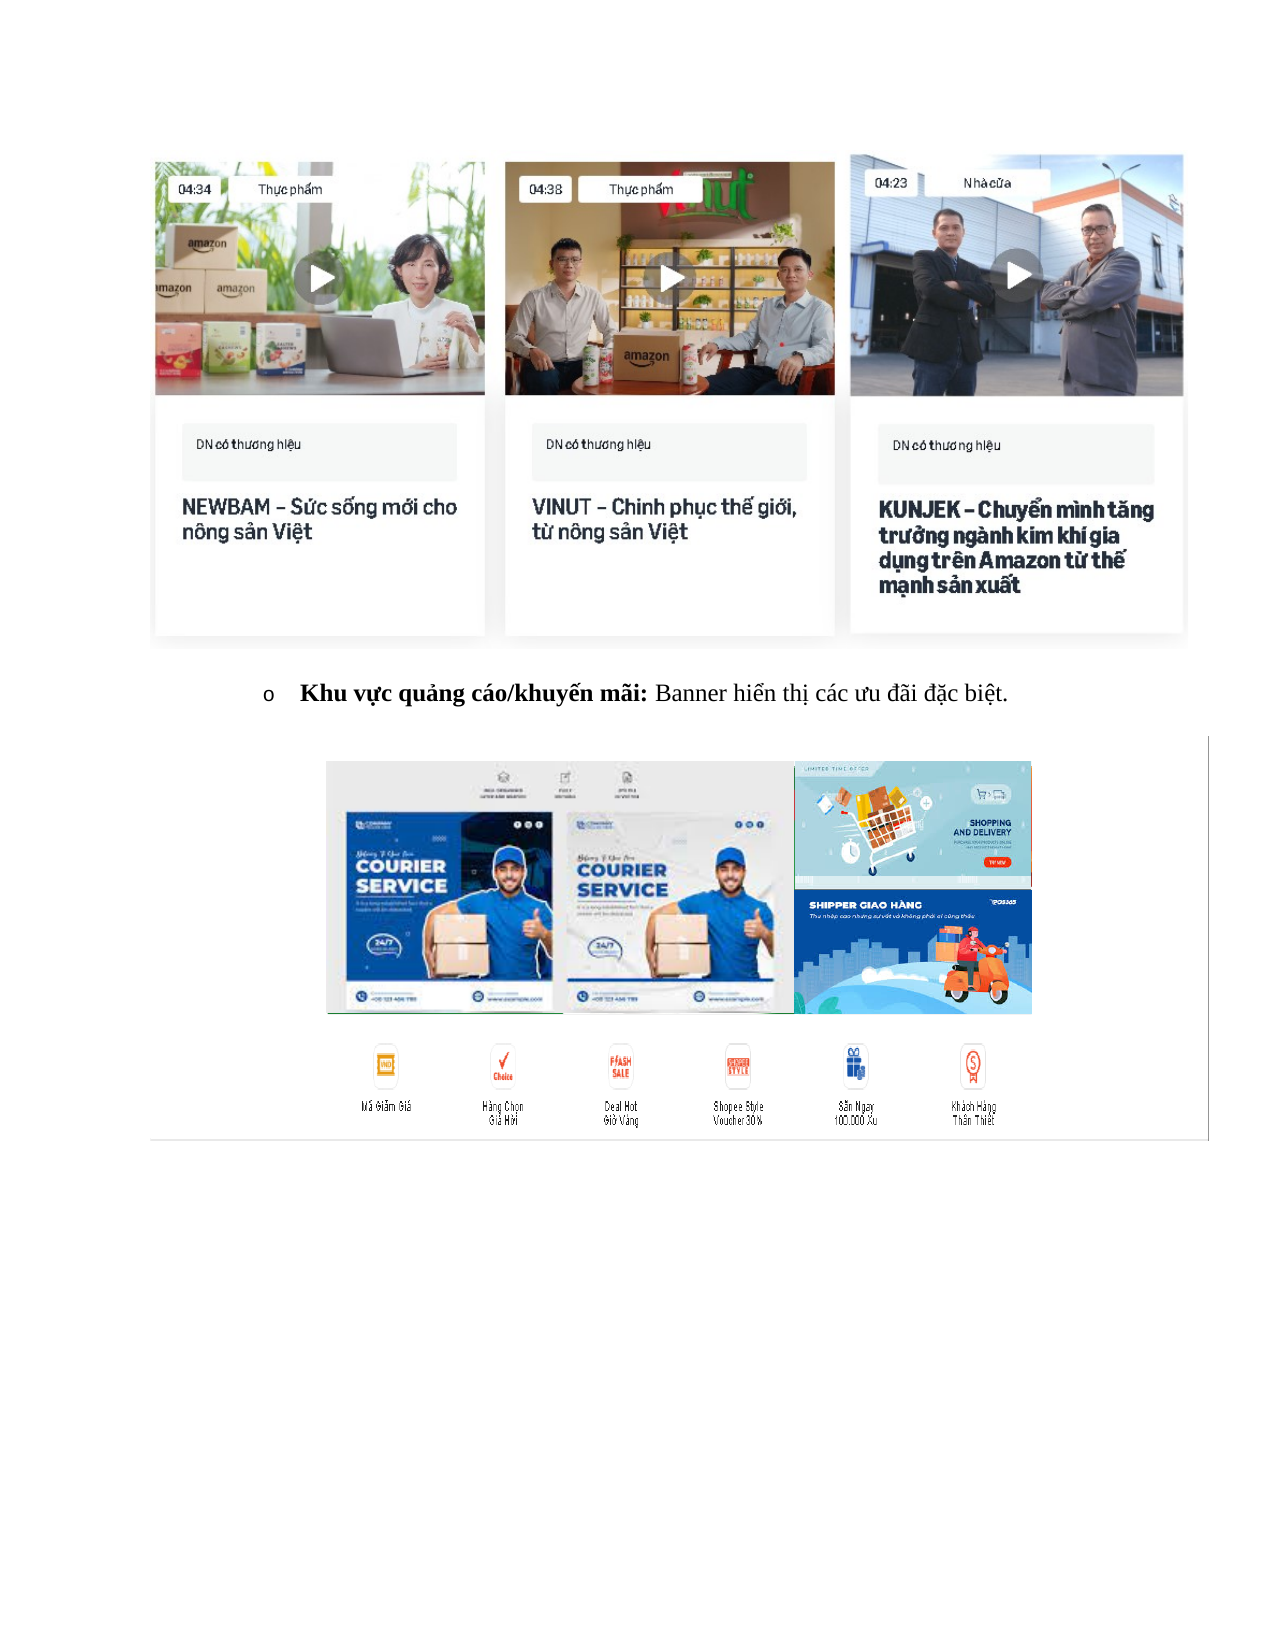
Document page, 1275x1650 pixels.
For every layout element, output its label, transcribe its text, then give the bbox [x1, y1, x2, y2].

picture [150, 736, 1209, 1141]
list Khu vực quảng cáo/khuyến mãi: Banner hiển thị các ưu đãi đặc biệt. [262, 678, 1125, 707]
picture [150, 150, 1189, 649]
